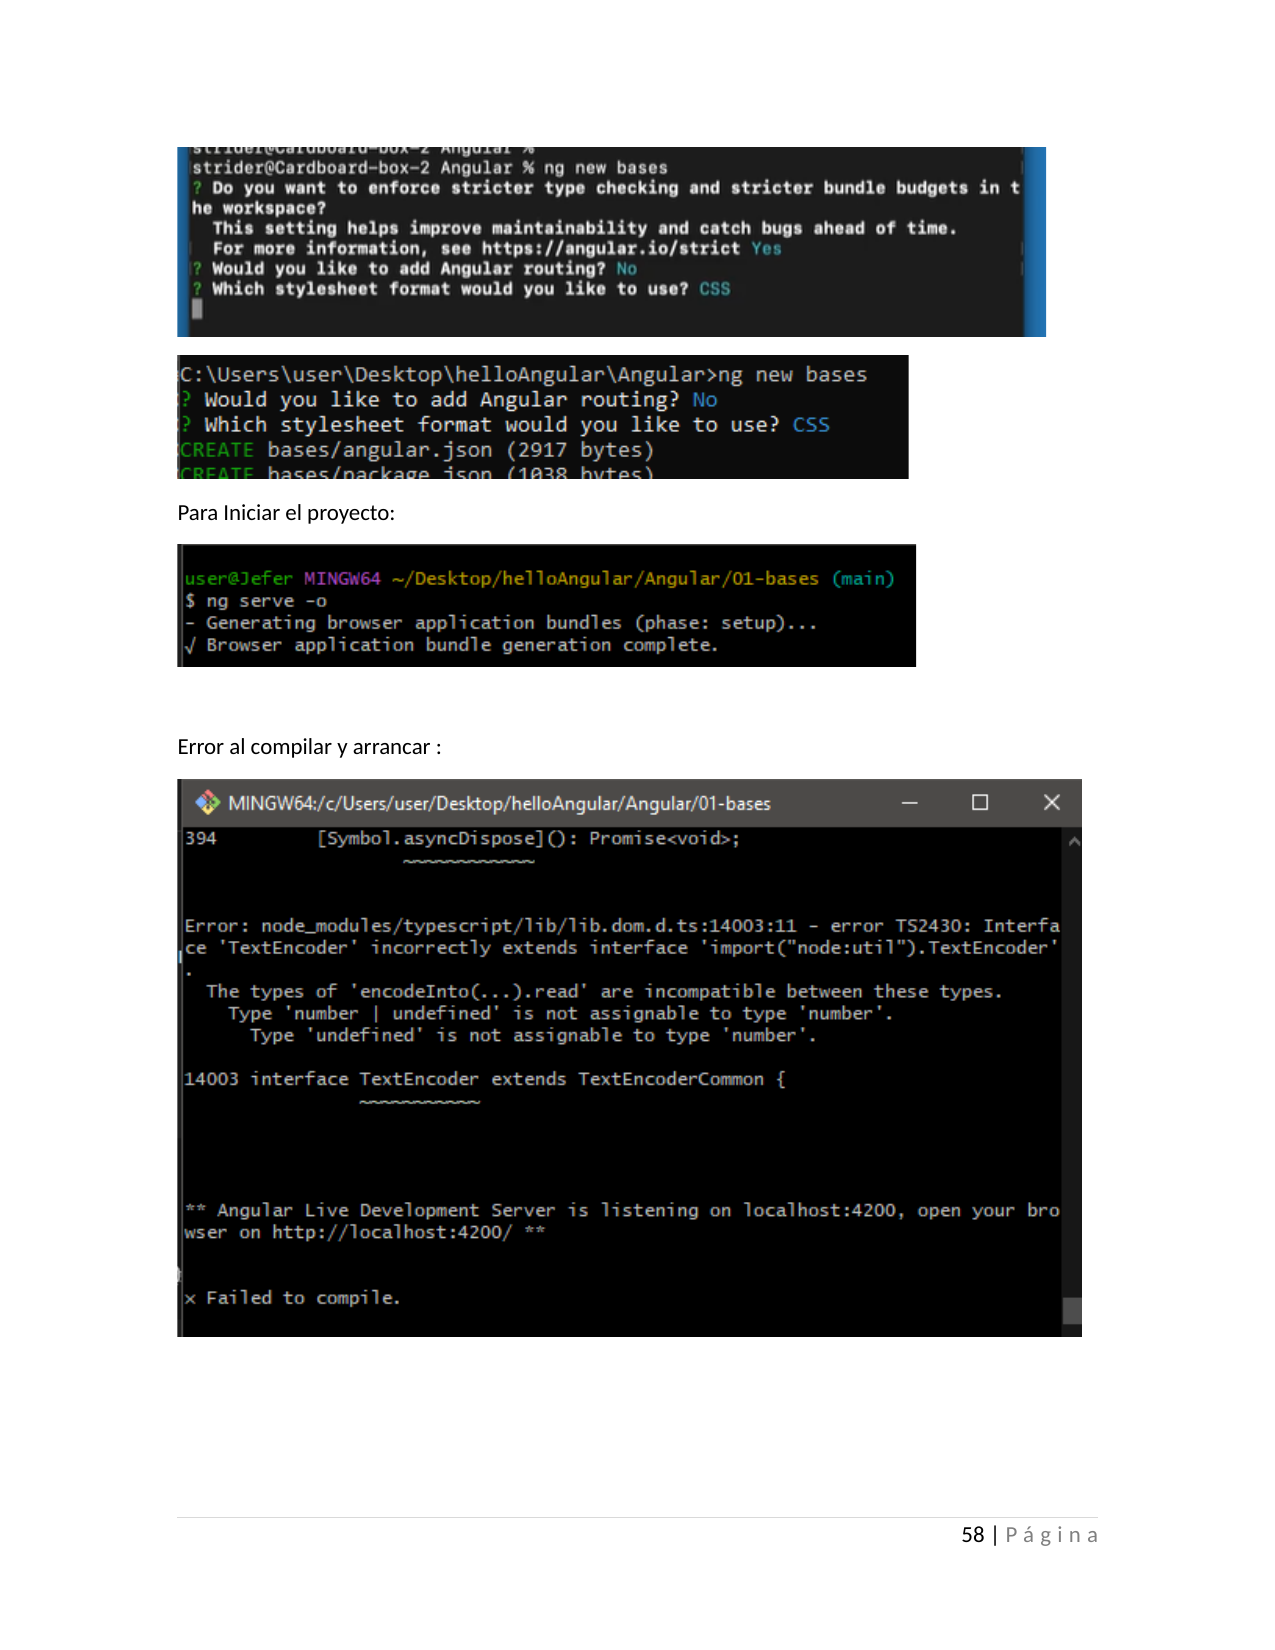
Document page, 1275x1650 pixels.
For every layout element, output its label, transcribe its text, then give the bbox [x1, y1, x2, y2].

picture [177, 355, 909, 479]
text Para Iniciar el proyecto: [177, 498, 1098, 526]
picture [177, 544, 917, 667]
text Error al compilar y arrancar : [177, 732, 1098, 760]
picture [177, 779, 1082, 1337]
picture [177, 147, 1047, 337]
